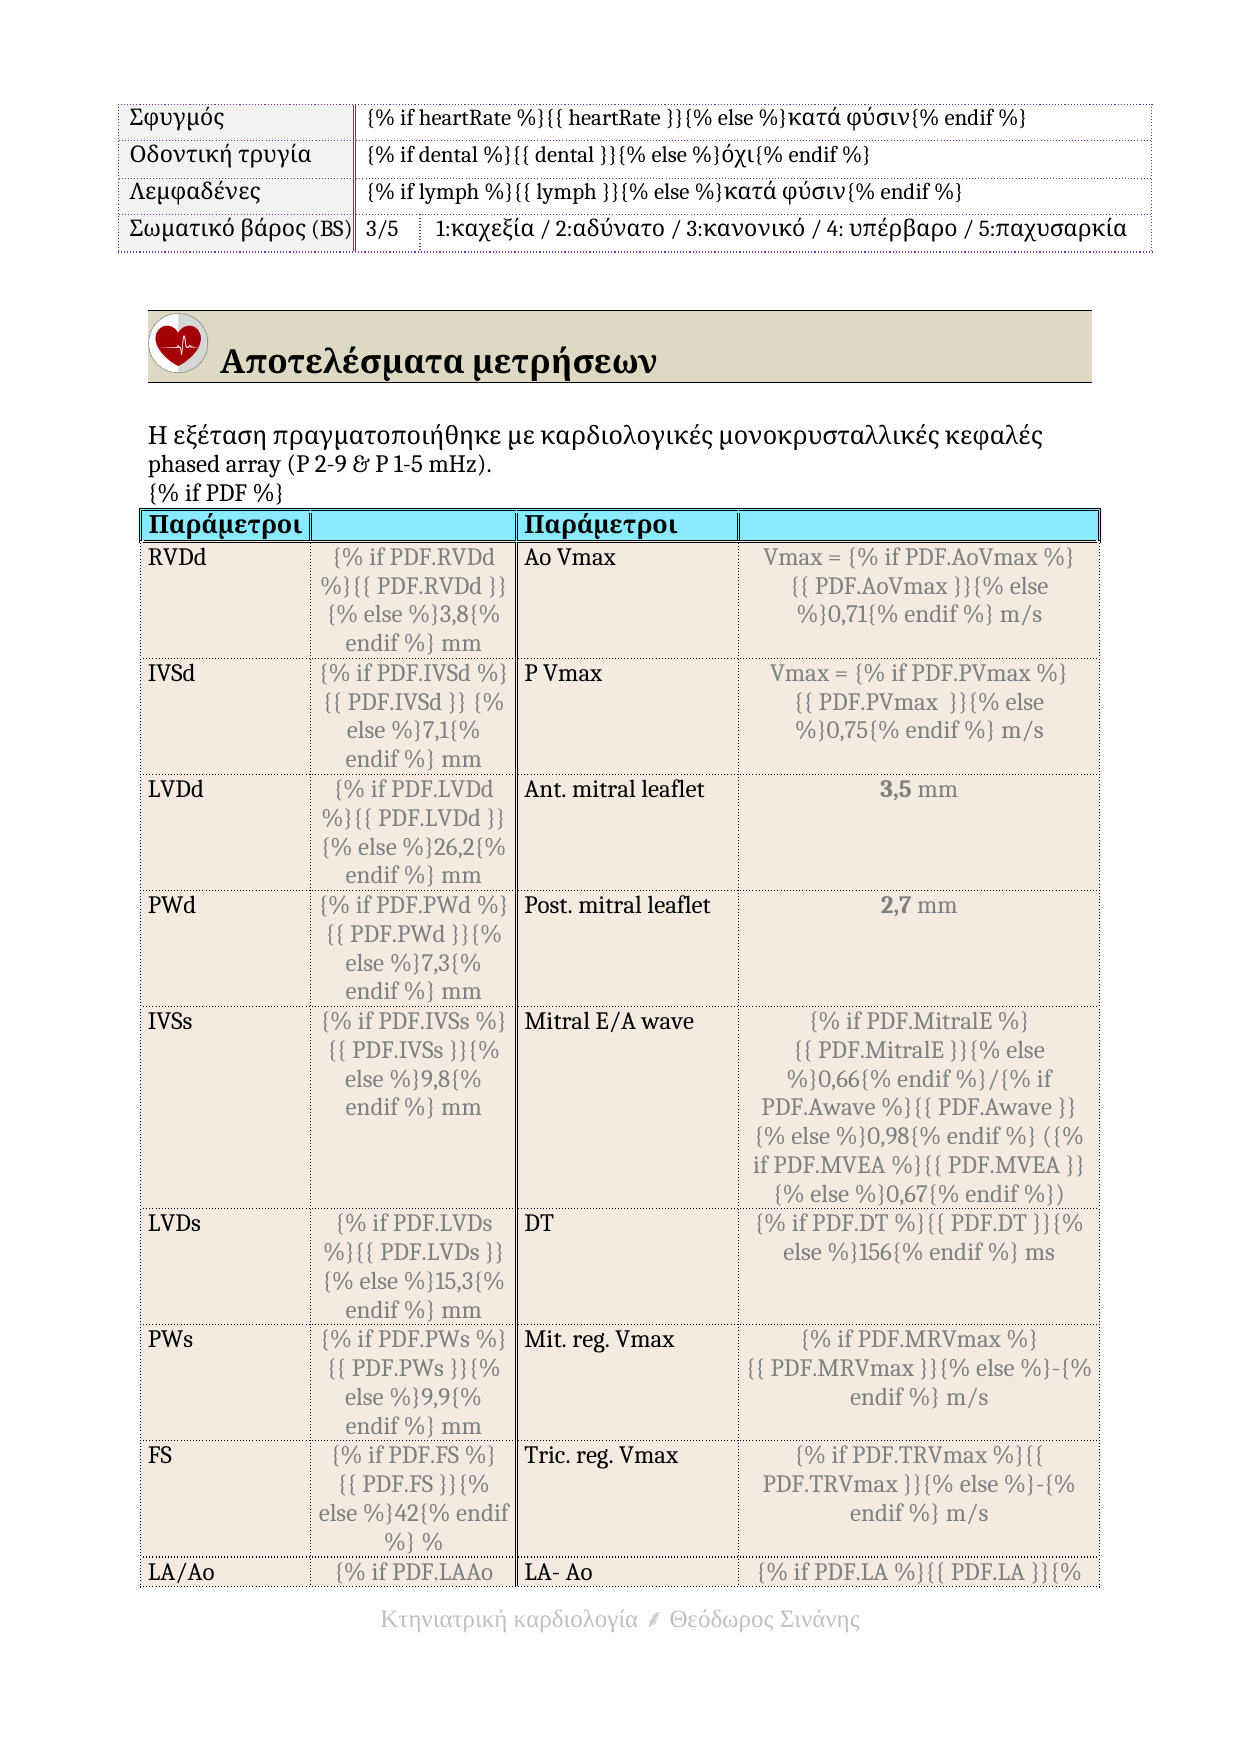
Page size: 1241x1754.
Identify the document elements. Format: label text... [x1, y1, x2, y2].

table_cell IVSs [140, 1006, 310, 1208]
table_cell {% if PDF.PWs %}{{ PDF.PWs }}{% else %}9,9{% endif %} mm [310, 1324, 515, 1440]
table_cell LA- Ao [518, 1556, 738, 1586]
table_cell {% if lymph %}{{ lymph }}{% else %}κατά φύσιν{% endif %} [356, 178, 1152, 214]
table_cell {% if PDF.IVSs %}{{ PDF.IVSs }}{% else %}9,8{% endif %} mm [310, 1006, 515, 1208]
text {% if PDF %} [148, 479, 1092, 508]
table_cell Οδοντική τρυγία [118, 140, 353, 177]
table_cell {% if dental %}{{ dental }}{% else %}όχι{% endif %} [356, 140, 1152, 177]
table_cell {% if PDF.IVSd %}{{ PDF.IVSd }} {% else %}7,1{% endif %} mm [310, 658, 515, 774]
table_cell PWd [140, 890, 310, 1006]
table_cell {% if heartRate %}{{ heartRate }}{% else %}κατά φύσιν{% endif %} [356, 104, 1152, 140]
table_header [738, 511, 1098, 540]
table_cell {% if PDF.TRVmax %}{{ PDF.TRVmax }}{% else %}-{% endif %} m/s [738, 1440, 1100, 1556]
table_cell Mit. reg. Vmax [518, 1324, 738, 1440]
table_cell Λεμφαδένες [118, 178, 353, 214]
table_cell Post. mitral leaflet [518, 890, 738, 1006]
table_cell IVSd [140, 658, 310, 774]
table_header Παράμετροι [142, 511, 310, 540]
table_cell Σωματικό βάρος (BS) [118, 214, 353, 251]
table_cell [738, 1556, 1100, 1586]
text Η εξέταση πραγματοποιήθηκε με καρδιολογικές μονοκρυσταλλικές κεφαλές phased array (P 2-9 & P 1-5 mHz). [148, 422, 1092, 479]
table_cell {% if PDF.MitralE %}{{ PDF.MitralE }}{% else %}0,66{% endif %}/{% if PDF.Awave %}{{ PDF.Awave }} {% else %}0,98{% endif %} ({% if PDF.MVEA %}{{ PDF.MVEA }}{% else %}0,67{% endif %}) [738, 1006, 1100, 1208]
table_cell Tric. reg. Vmax [518, 1440, 738, 1556]
table_cell RVDd [140, 540, 310, 658]
table_cell {% if PDF.FS %}{{ PDF.FS }}{% else %}42{% endif %} % [310, 1440, 515, 1556]
table_header [310, 509, 517, 540]
table_header Παράμετροι [517, 511, 738, 540]
picture [147, 313, 209, 374]
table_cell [310, 1556, 515, 1586]
table_cell Mitral E/A wave [518, 1006, 738, 1208]
table_cell P Vmax [518, 658, 738, 774]
table_cell {% if PDF.RVDd %}{{ PDF.RVDd }}{% else %}3,8{% endif %} mm [310, 543, 515, 658]
table_cell LVDd [140, 774, 310, 890]
table_cell DT [518, 1208, 738, 1324]
table_cell LA/Ao [140, 1556, 310, 1586]
table_cell {% if PDF.LVDd %}{{ PDF.LVDd }}{% else %}26,2{% endif %} mm [310, 774, 515, 890]
table_cell Ant. mitral leaflet [518, 774, 738, 890]
table_cell PWs [140, 1324, 310, 1440]
table_cell Vmax = {% if PDF.AoVmax %}{{ PDF.AoVmax }}{% else %}0,71{% endif %} m/s [738, 540, 1100, 658]
table_cell {% if PDF.PWd %}{{ PDF.PWd }}{% else %}7,3{% endif %} mm [310, 890, 515, 1006]
table_cell {% if PDF.LVDs %}{{ PDF.LVDs }}{% else %}15,3{% endif %} mm [310, 1208, 515, 1324]
table_cell FS [140, 1440, 310, 1556]
table_cell Vmax = {% if PDF.PVmax %}{{ PDF.PVmax }}{% else %}0,75{% endif %} m/s [738, 658, 1100, 774]
table_cell Σφυγμός [118, 104, 353, 140]
table_cell 3/5 [356, 214, 420, 251]
table_cell 1:καχεξία / 2:αδύνατο / 3:κανονικό / 4: υπέρβαρο / 5:παχυσαρκία [420, 214, 1152, 251]
table_cell LVDs [140, 1208, 310, 1324]
table_cell Ao Vmax [518, 543, 738, 658]
text Αποτελέσματα μετρήσεων [148, 311, 1092, 382]
table_cell 2,7 mm [738, 890, 1100, 1006]
table_cell {% if PDF.MRVmax %}{{ PDF.MRVmax }}{% else %}-{% endif %} m/s [738, 1324, 1100, 1440]
table_cell 3,5 mm [738, 774, 1100, 890]
table_cell {% if PDF.DT %}{{ PDF.DT }}{% else %}156{% endif %} ms [738, 1208, 1100, 1324]
